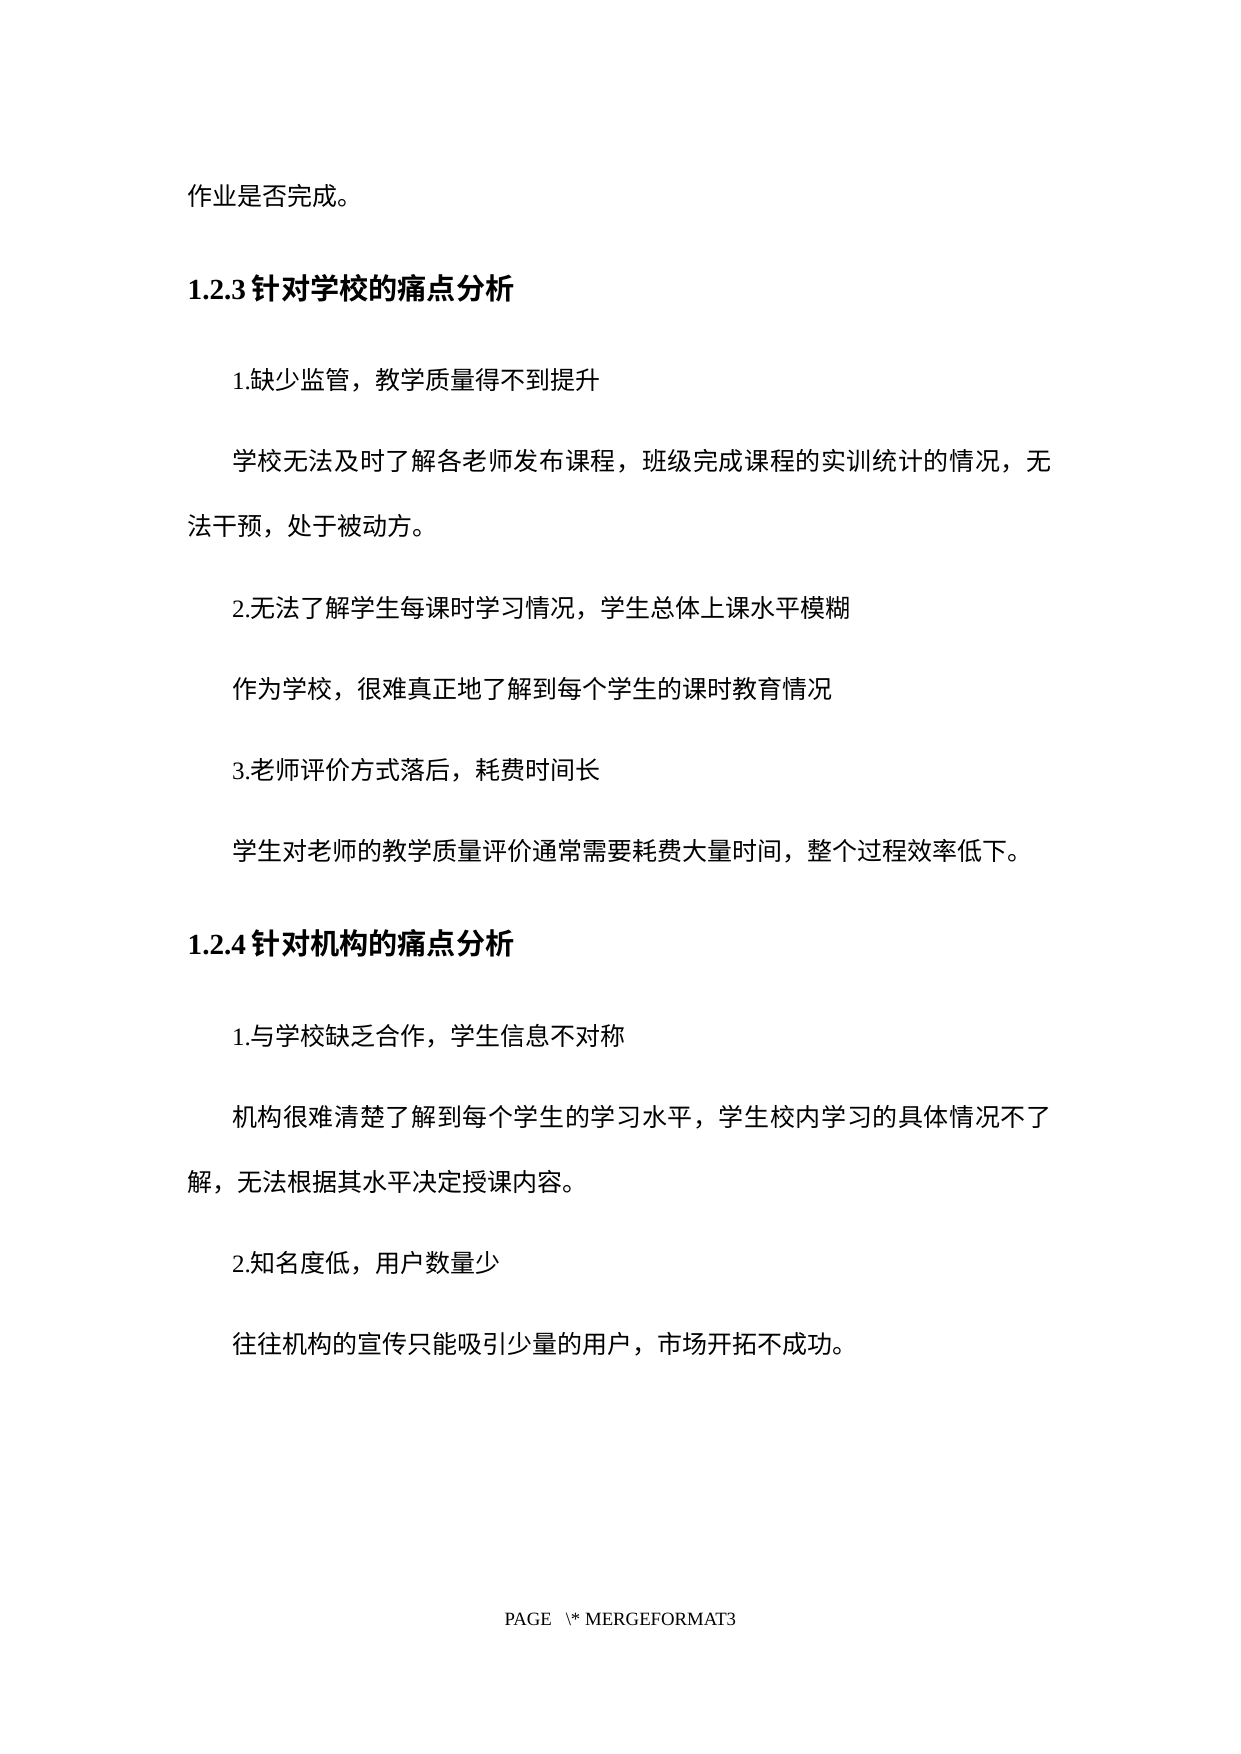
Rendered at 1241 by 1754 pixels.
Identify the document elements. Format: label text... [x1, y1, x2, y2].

text 机构很难清楚了解到每个学生的学习水平，学生校内学习的具体情况不了解，无法根据其水平决定授课内容。 [187, 1083, 1053, 1213]
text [187, 162, 1053, 227]
text 作为学校，很难真正地了解到每个学生的课时教育情况 [187, 655, 1053, 720]
subtitle 1.2.3针对学校的痛点分析 [187, 254, 1053, 319]
text 1.与学校缺乏合作，学生信息不对称 [187, 1002, 1053, 1067]
text 学生对老师的教学质量评价通常需要耗费大量时间，整个过程效率低下。 [187, 817, 1053, 882]
subtitle 1.2.4针对机构的痛点分析 [187, 909, 1053, 974]
text 2.无法了解学生每课时学习情况，学生总体上课水平模糊 [187, 574, 1053, 639]
text 2.知名度低，用户数量少 [187, 1229, 1053, 1294]
text 学校无法及时了解各老师发布课程，班级完成课程的实训统计的情况，无法干预，处于被动方。 [187, 427, 1053, 557]
text 3.老师评价方式落后，耗费时间长 [187, 736, 1053, 801]
text 1.缺少监管，教学质量得不到提升 [187, 346, 1053, 411]
text 往往机构的宣传只能吸引少量的用户，市场开拓不成功。 [187, 1310, 1053, 1375]
